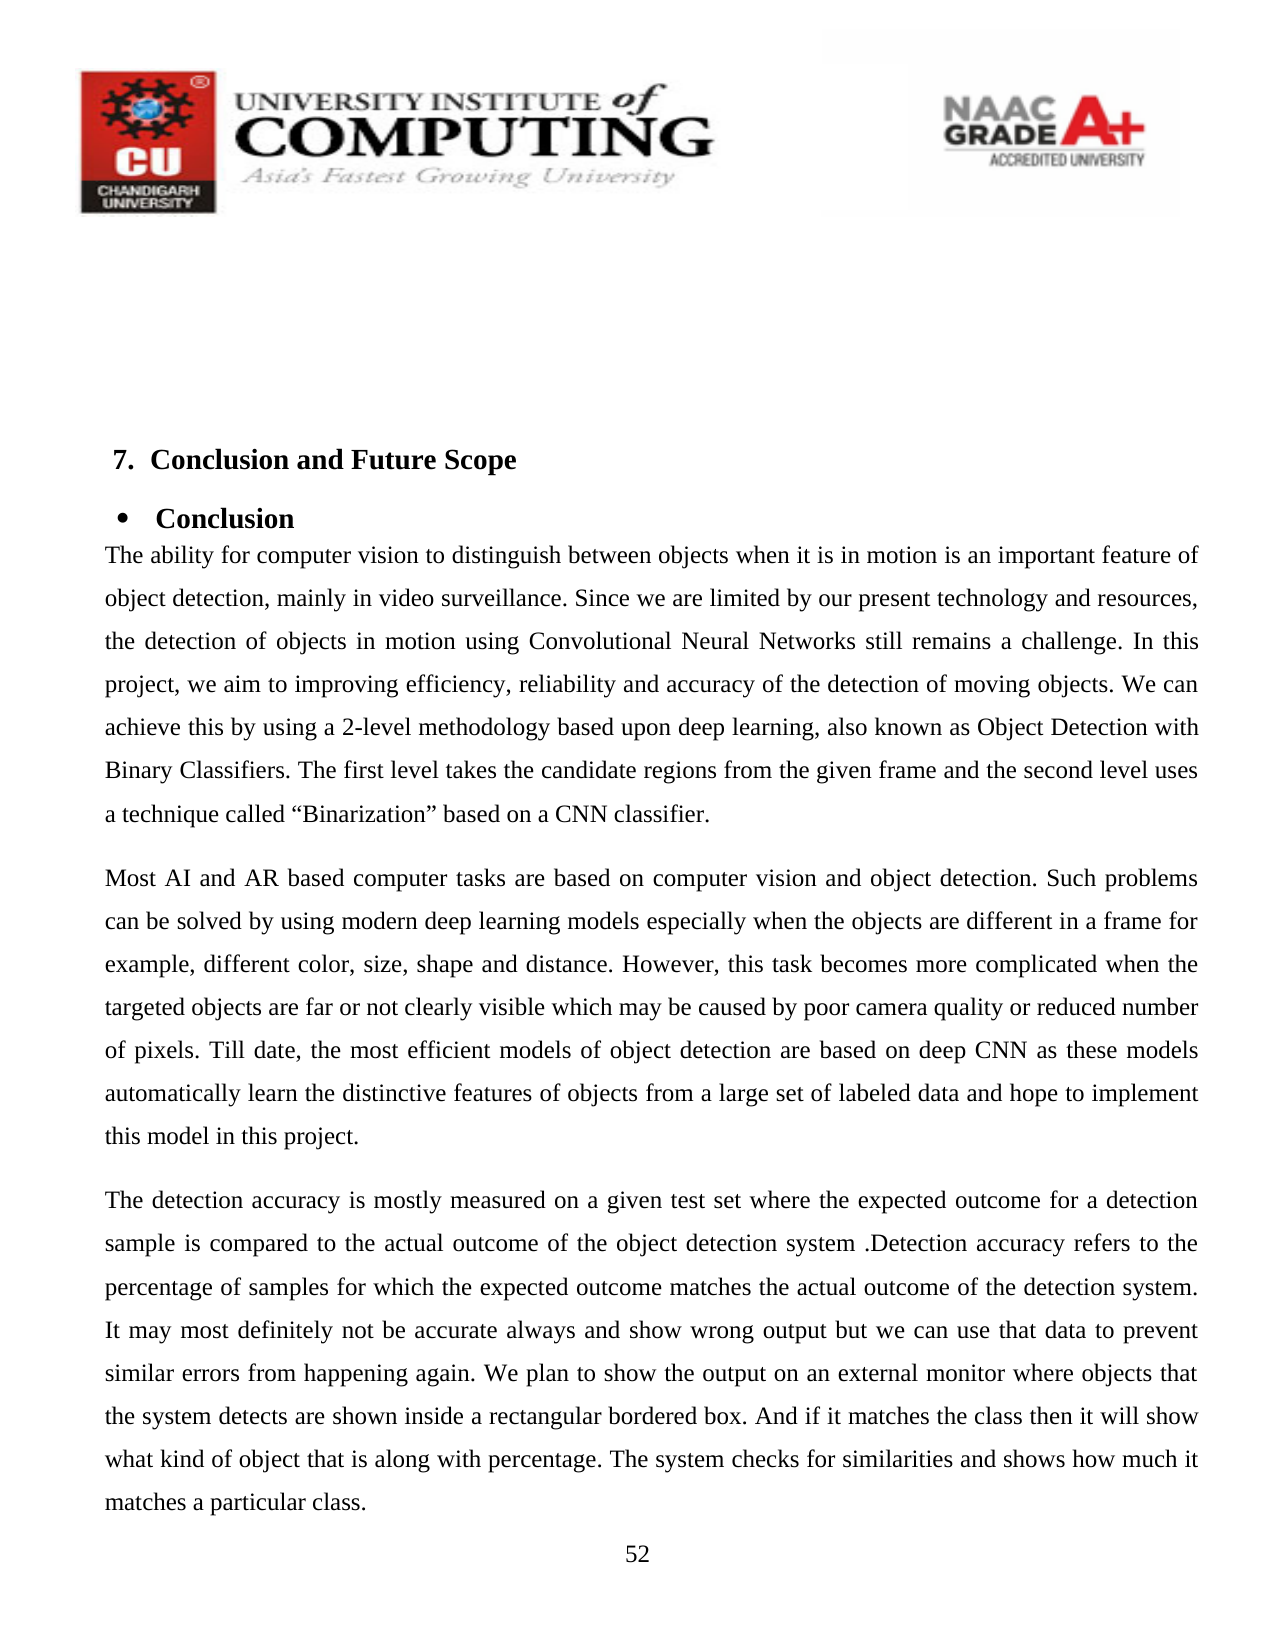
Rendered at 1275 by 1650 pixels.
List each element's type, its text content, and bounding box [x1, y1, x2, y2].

text The ability for computer vision to distinguish between objects when it is in motion is an important feature of object detection, mainly in video surveillance. Since we are limited by our present technology and resources, the detection of objects in motion using Convolutional Neural Networks still remains a challenge. In this project, we aim to improving efficiency, reliability and accuracy of the detection of moving objects. We can achieve this by using a 2-level methodology based upon deep learning, also known as Object Detection with Binary Classifiers. The first level takes the candidate regions from the given frame and the second level uses a technique called “Binarization” based on a CNN classifier. [104, 540, 1200, 827]
text Most AI and AR based computer tasks are based on computer vision and object detection. Such problems can be solved by using modern deep learning models especially when the objects are different in a frame for example, different color, size, shape and distance. However, this task becomes more complicated when the targeted objects are far or not clearly visible which may be caused by poor camera quality or reduced number of pixels. Till date, the most efficient models of object detection are based on deep CNN as these models automatically learn the distinctive features of objects from a large set of labeled data and hope to implement this model in this project. [104, 863, 1200, 1150]
text The detection accuracy is mostly measured on a given test set where the expected outcome for a detection sample is compared to the actual outcome of the object detection system .Detection accuracy refers to the percentage of samples for which the expected outcome matches the actual outcome of the detection system. It may most definitely not be accurate always and show wrong output but we can use that data to prevent similar errors from happening again. We plan to show the output on an external monitor where objects that the system detects are shown inside a rectangular bordered box. And if it matches the class then it will show what kind of object that is along with percentage. The system checks for similarities and shows how much it matches a particular class. [104, 1185, 1200, 1516]
subtitle Conclusion and Future Scope [112, 442, 1200, 476]
subtitle Conclusion [118, 501, 1200, 535]
picture [75, 29, 1181, 217]
